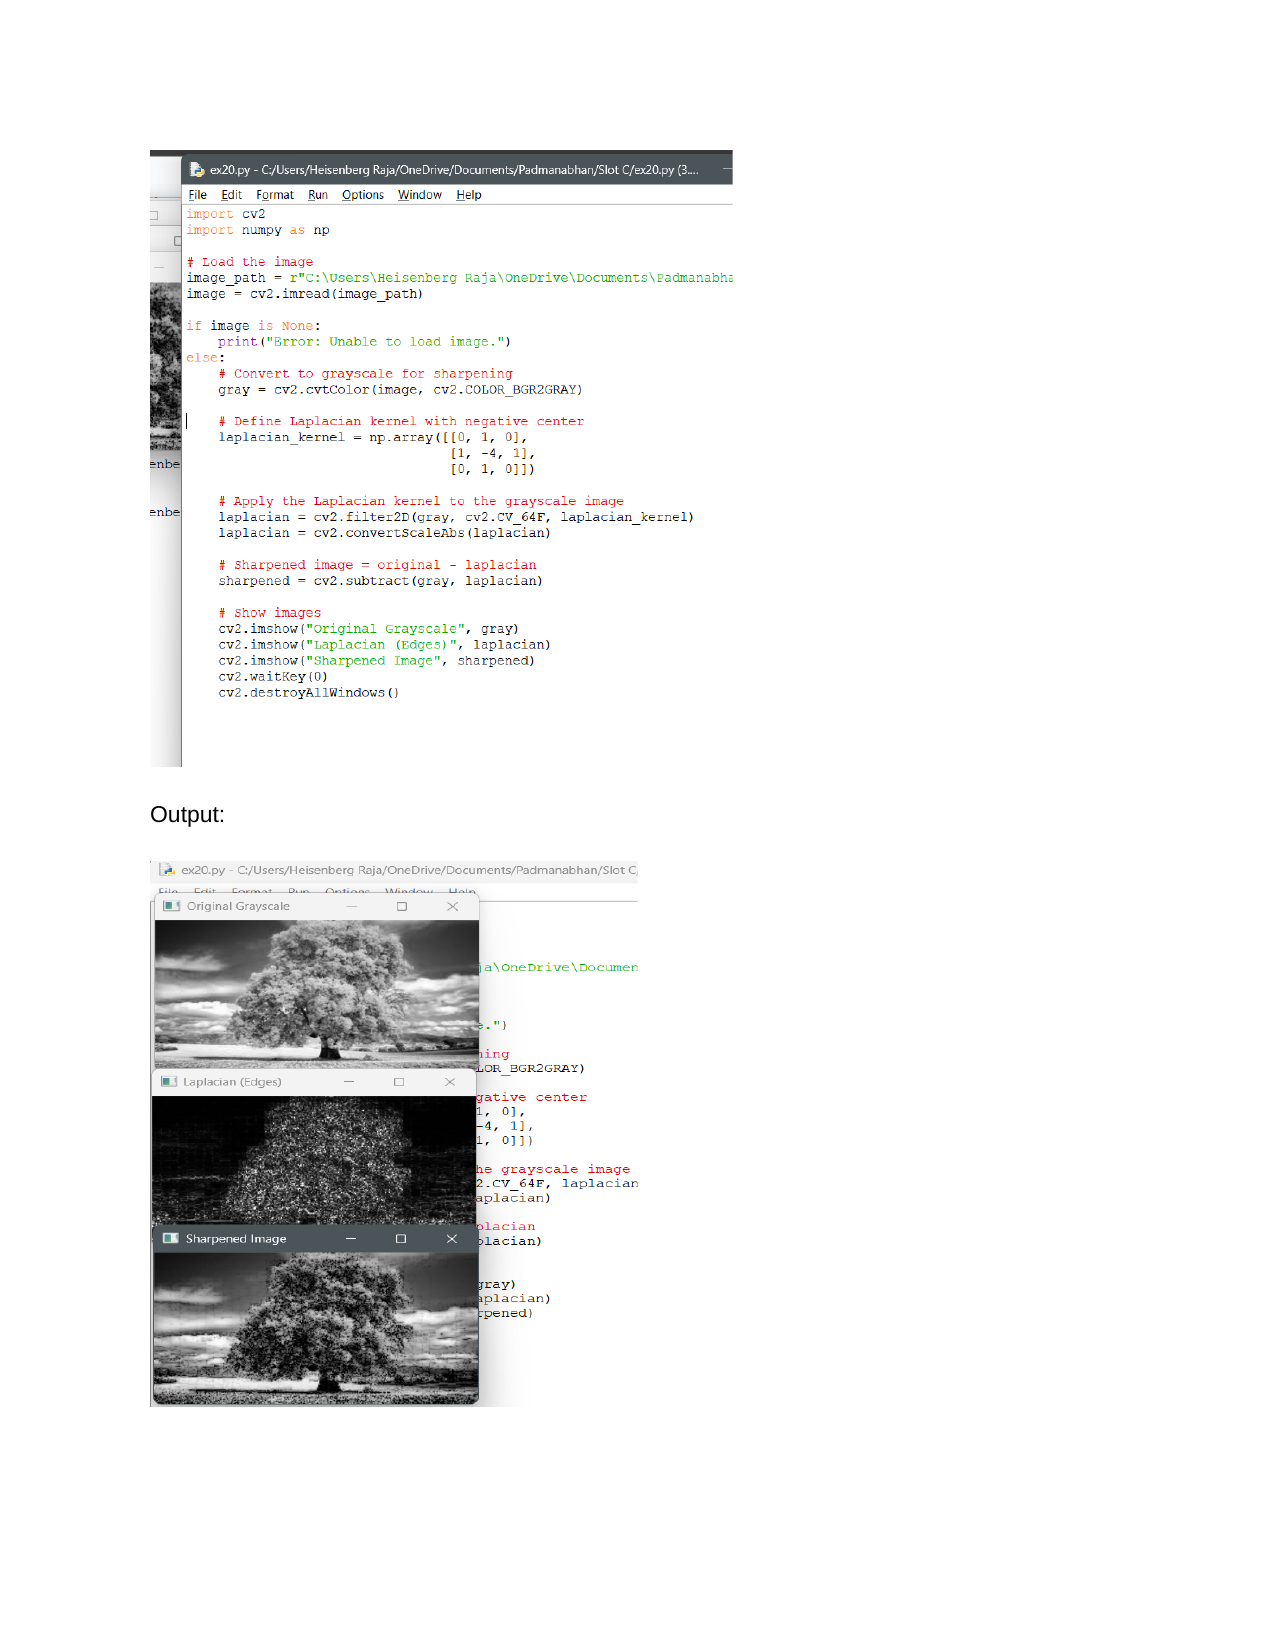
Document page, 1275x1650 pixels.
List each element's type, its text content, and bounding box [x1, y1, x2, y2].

picture [150, 861, 638, 1407]
text Output: [150, 801, 1125, 857]
picture [150, 150, 733, 767]
